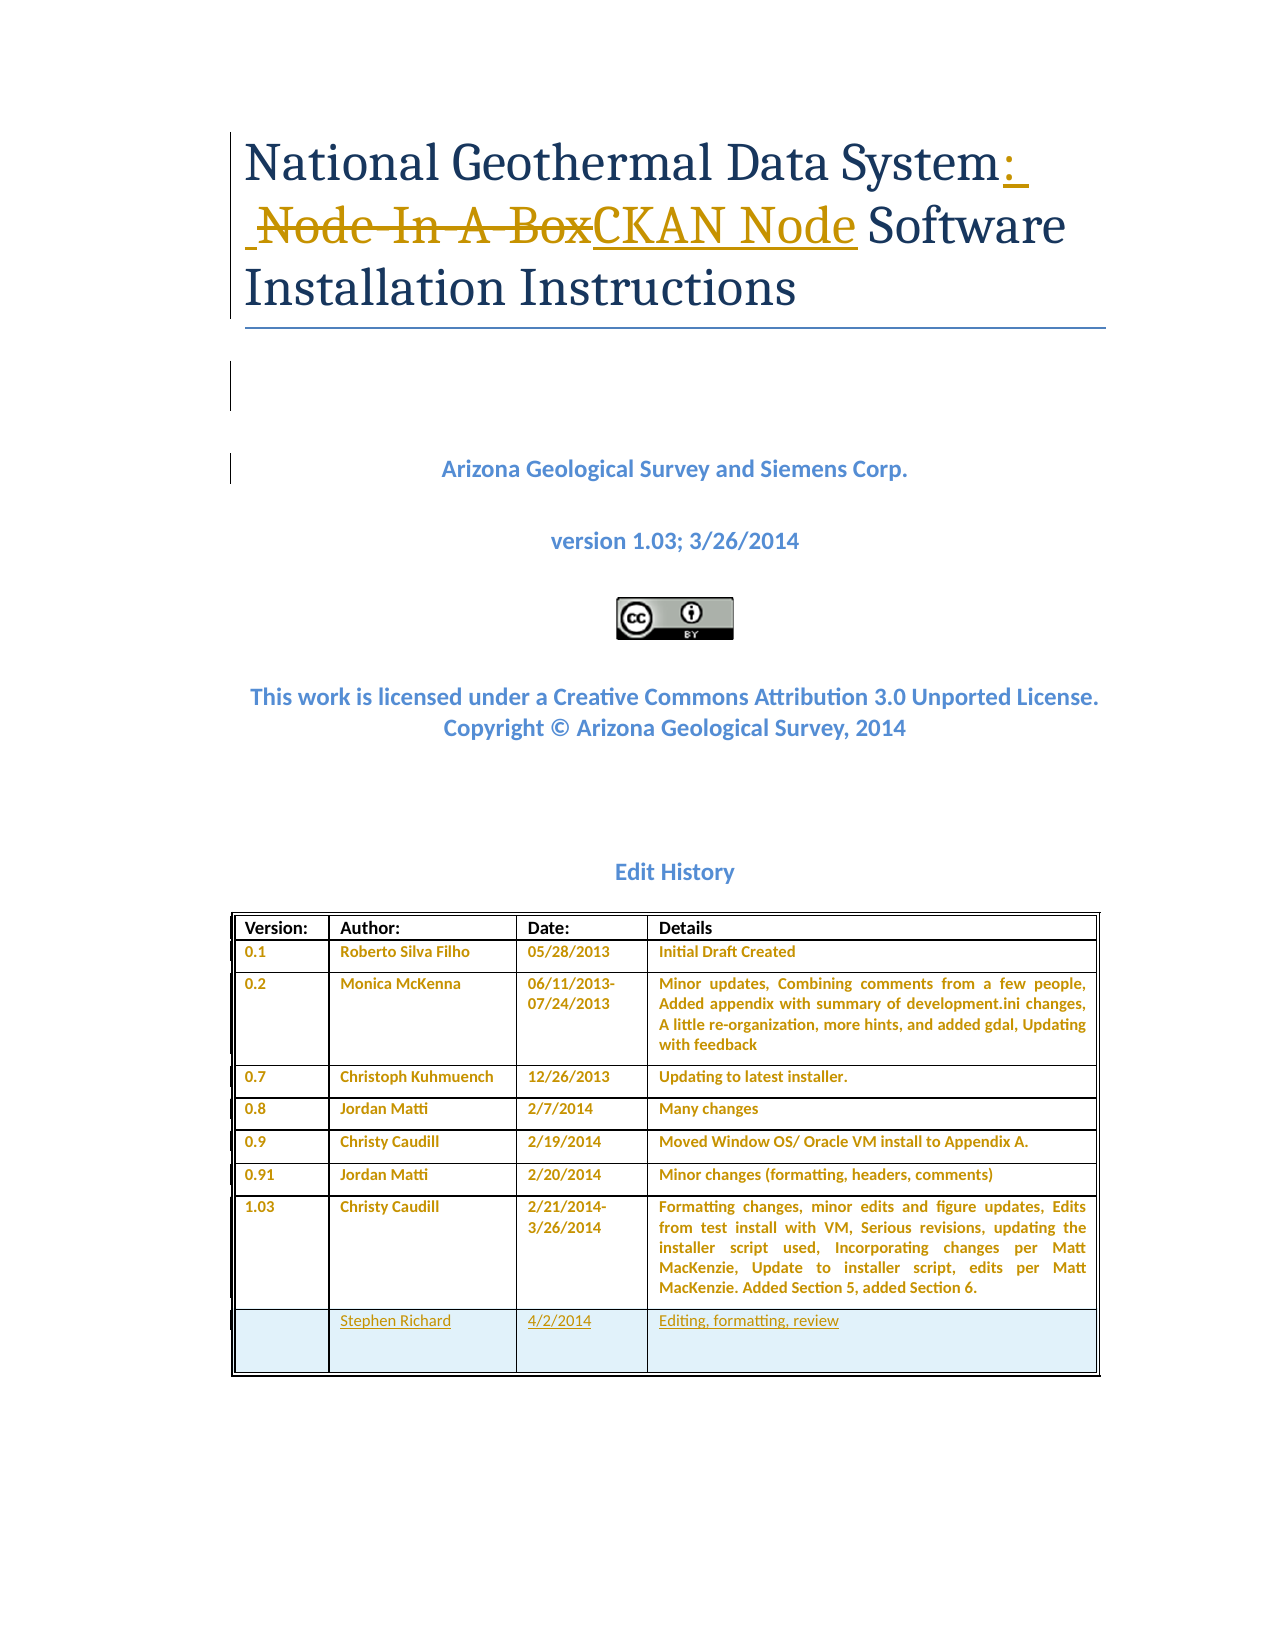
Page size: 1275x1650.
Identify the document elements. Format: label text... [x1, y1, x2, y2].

table_cell Initial Draft Created [648, 941, 1096, 972]
table_cell 0.9 [236, 1131, 328, 1163]
table_cell Jordan Matti [330, 1099, 516, 1129]
table_header Details [648, 916, 1096, 939]
table_cell Formatting changes, minor edits and figure updates, Edits from test install with VM, Serious revisions, updating the installer script used, Incorporating changes per Matt MacKenzie, Update to installer script, edits per Matt MacKenzie. Added Section 5, added Section 6. [648, 1197, 1096, 1308]
table_header Author: [330, 916, 516, 939]
table_cell Many changes [648, 1099, 1096, 1129]
table_cell 06/11/2013-07/24/2013 [517, 973, 647, 1065]
table_cell 2/20/2014 [517, 1164, 647, 1195]
table_header Version: [236, 916, 328, 939]
table_cell 2/7/2014 [517, 1099, 647, 1129]
table_cell 12/26/2013 [517, 1066, 647, 1097]
table_header Date: [517, 916, 647, 939]
table_cell Jordan Matti [330, 1164, 516, 1195]
title version 1.03; 3/26/2014 [244, 525, 1106, 556]
table_cell 1.03 [236, 1197, 328, 1308]
table_cell 0.2 [236, 973, 328, 1065]
table_cell Christoph Kuhmuench [330, 1066, 516, 1097]
table_cell Minor changes (formatting, headers, comments) [648, 1164, 1096, 1195]
title This work is licensed under a Creative Commons Attribution 3.0 Unported License. Copyright © Arizona Geological Survey, 2014 [244, 681, 1106, 742]
title Software Installation Instructions [244, 194, 1106, 329]
table_cell 2/21/2014- 3/26/2014 [517, 1197, 647, 1308]
title Edit History [244, 856, 1106, 887]
table_cell 0.7 [236, 1066, 328, 1097]
table_cell 0.91 [236, 1164, 328, 1195]
table_cell 0.8 [236, 1099, 328, 1129]
table_cell Updating to latest installer. [648, 1066, 1096, 1097]
title Arizona Geological Survey and Siemens Corp. [244, 453, 1106, 483]
table_cell 0.1 [236, 941, 328, 972]
picture [616, 597, 734, 640]
table_cell Moved Window OS/ Oracle VM install to Appendix A. [648, 1131, 1096, 1163]
table_cell 2/19/2014 [517, 1131, 647, 1163]
table_cell Monica McKenna [330, 973, 516, 1065]
table_cell Minor updates, Combining comments from a few people, Added appendix with summary of development.ini changes, A little re-organization, more hints, and added gdal, Updating with feedback [648, 973, 1096, 1065]
table_cell Roberto Silva Filho [330, 941, 516, 972]
table_cell 05/28/2013 [517, 941, 647, 972]
table_cell Christy Caudill [330, 1131, 516, 1163]
table_cell Christy Caudill [330, 1197, 516, 1308]
